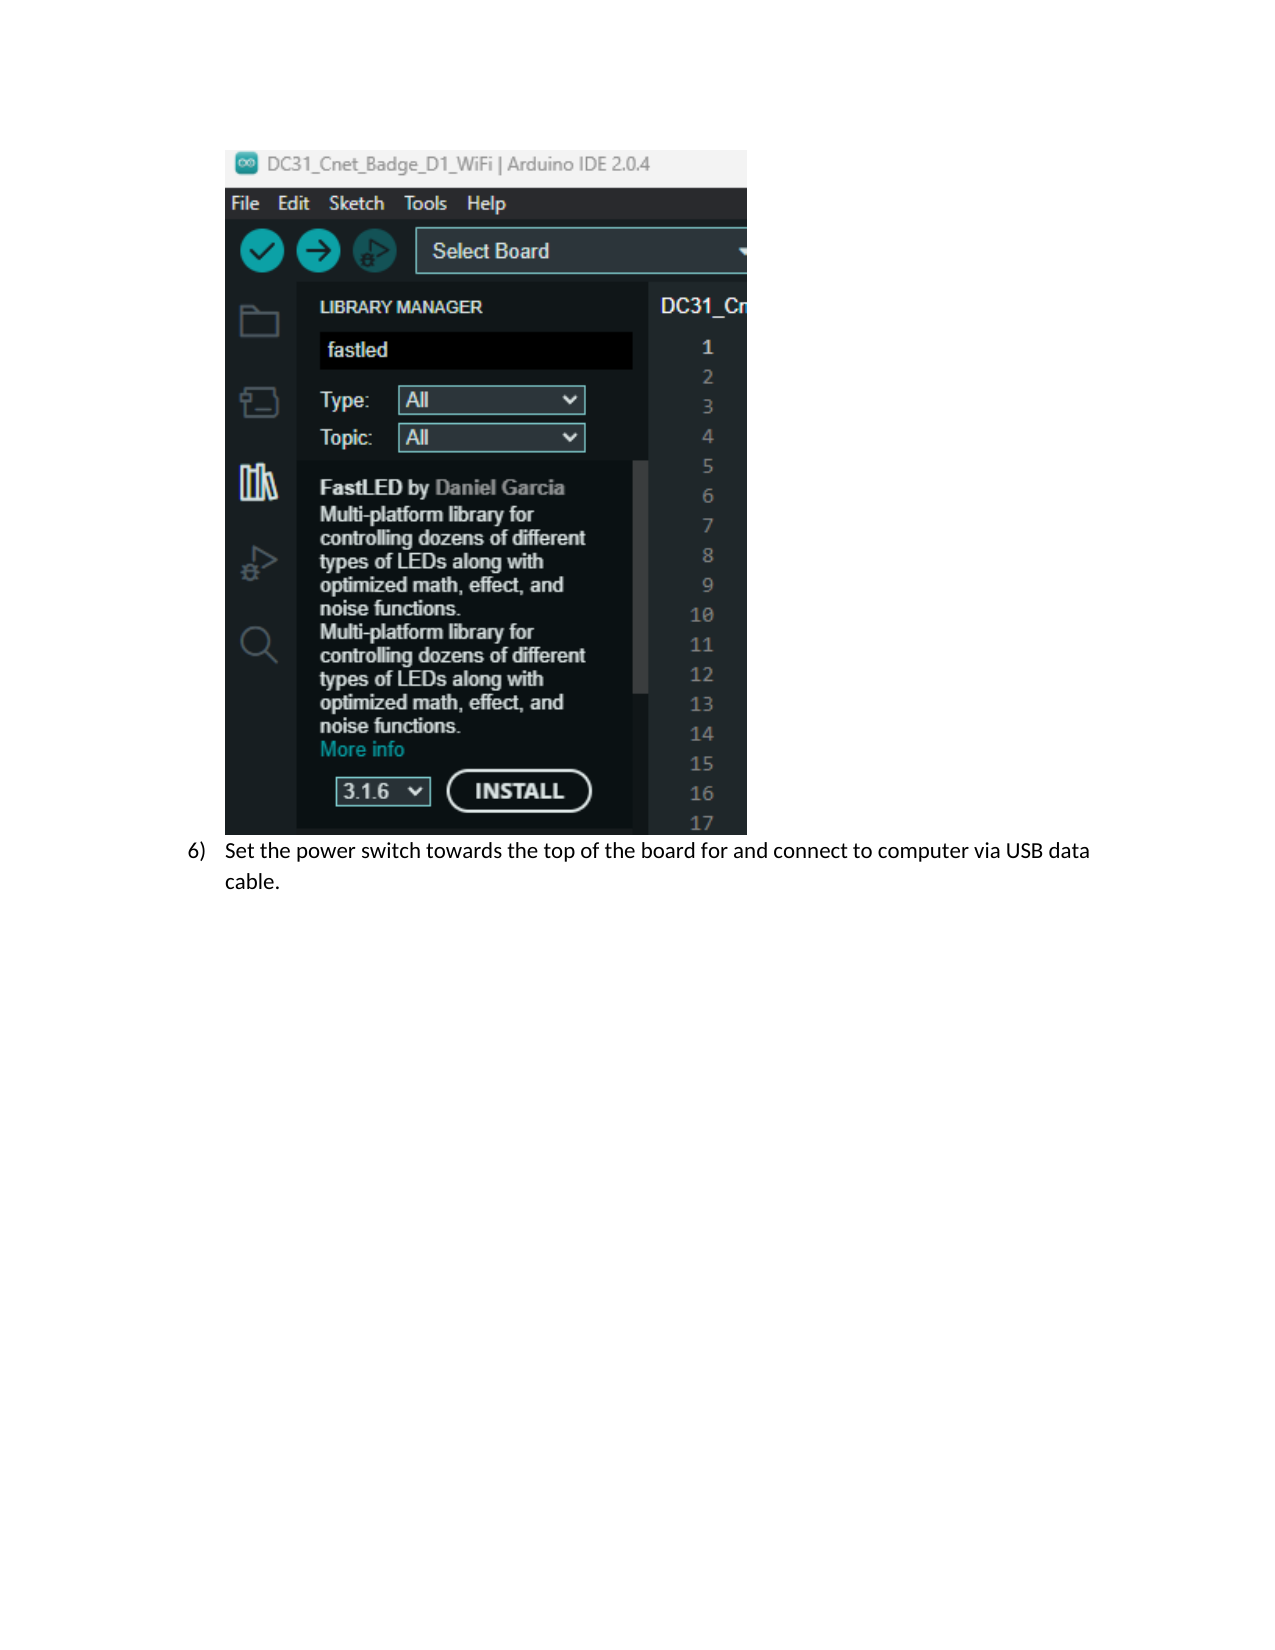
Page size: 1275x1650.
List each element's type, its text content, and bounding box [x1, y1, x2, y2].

list Set the power switch towards the top of the board for and connect to computer via USB data cable. [187, 837, 1125, 895]
picture [225, 150, 747, 835]
